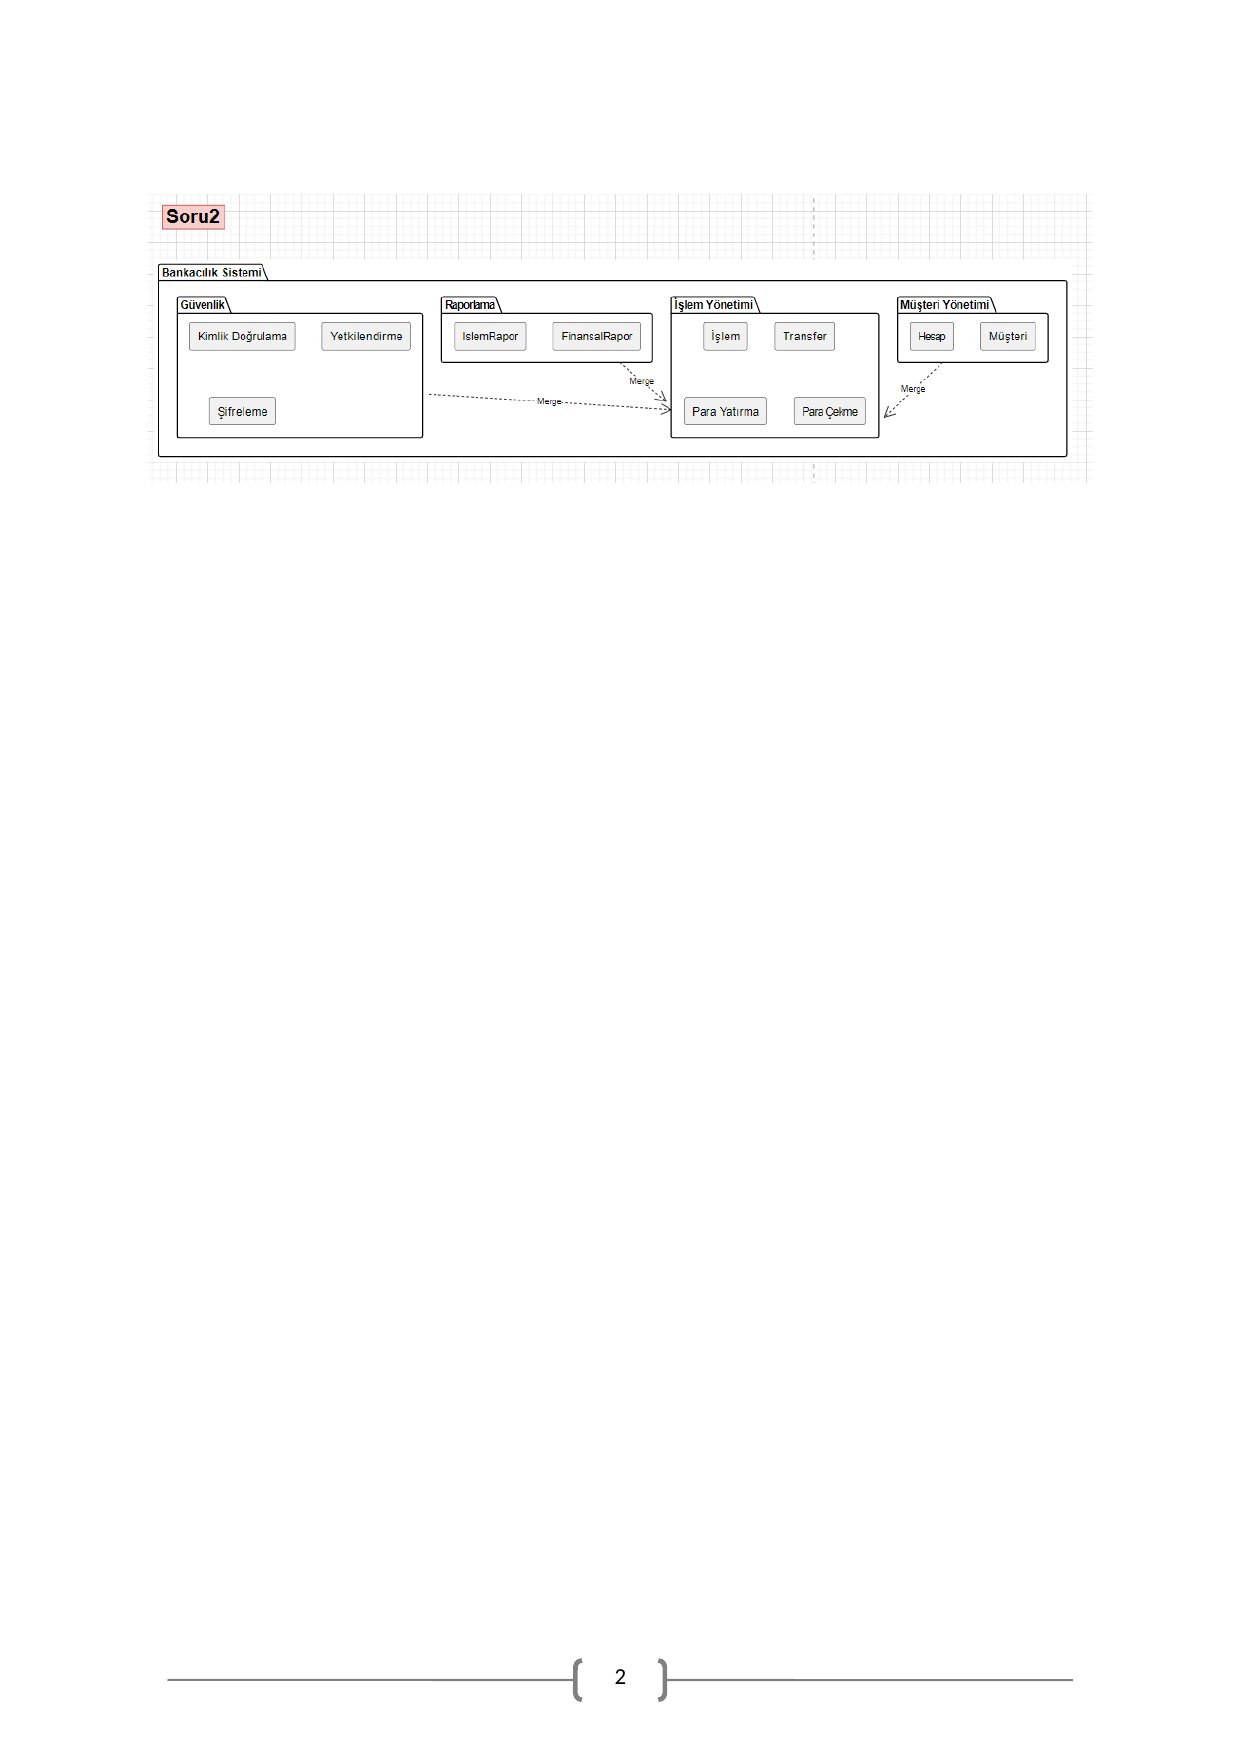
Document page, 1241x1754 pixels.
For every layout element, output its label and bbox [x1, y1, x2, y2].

picture [147, 194, 1093, 483]
